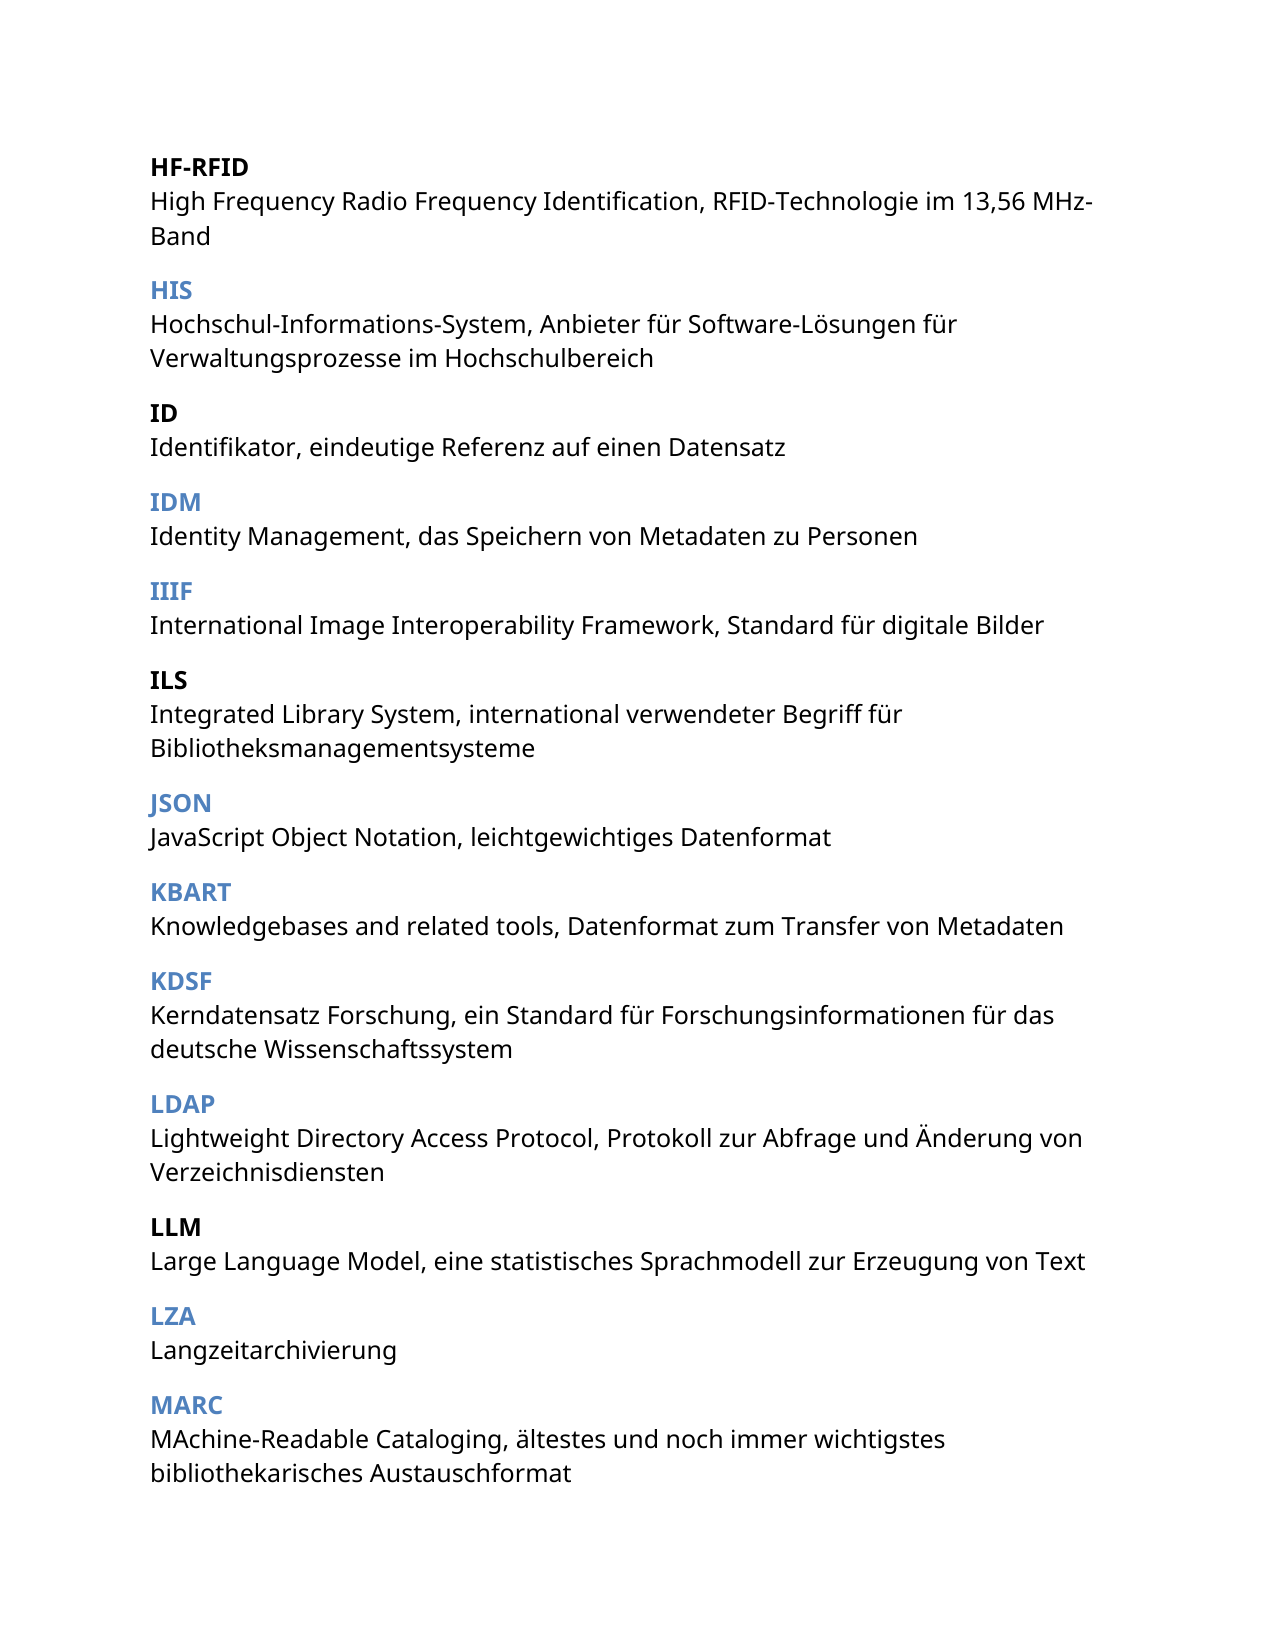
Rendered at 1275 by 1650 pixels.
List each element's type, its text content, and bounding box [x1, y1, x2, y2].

text MAchine-Readable Cataloging, ältestes und noch immer wichtigstes bibliothekarisches Austauschformat [150, 1422, 1125, 1490]
text IDM [150, 485, 1125, 519]
text Identifikator, eindeutige Referenz auf einen Datensatz [150, 430, 1125, 464]
text KDSF [150, 964, 1125, 998]
text HIS [150, 273, 1125, 307]
text ILS [150, 663, 1125, 697]
text Knowledgebases and related tools, Datenformat zum Transfer von Metadaten [150, 909, 1125, 943]
text IIIF [150, 574, 1125, 608]
text JavaScript Object Notation, leichtgewichtiges Datenformat [150, 820, 1125, 854]
text Integrated Library System, international verwendeter Begriff für Bibliotheksmanagementsysteme [150, 697, 1125, 765]
text KBART [150, 875, 1125, 909]
text LZA [150, 1299, 1125, 1333]
text Large Language Model, eine statistisches Sprachmodell zur Erzeugung von Text [150, 1244, 1125, 1278]
text LLM [150, 1210, 1125, 1244]
text ID [150, 396, 1125, 430]
text Hochschul-Informations-System, Anbieter für Software-Lösungen für Verwaltungsprozesse im Hochschulbereich [150, 307, 1125, 375]
text HF-RFID [150, 150, 1125, 184]
text Langzeitarchivierung [150, 1333, 1125, 1367]
text Identity Management, das Speichern von Metadaten zu Personen [150, 519, 1125, 553]
text MARC [150, 1388, 1125, 1422]
text High Frequency Radio Frequency Identification, RFID-Technologie im 13,56 MHz-Band [150, 184, 1125, 252]
text International Image Interoperability Framework, Standard für digitale Bilder [150, 608, 1125, 642]
text Lightweight Directory Access Protocol, Protokoll zur Abfrage und Änderung von Verzeichnisdiensten [150, 1121, 1125, 1189]
text Kerndatensatz Forschung, ein Standard für Forschungsinformationen für das deutsche Wissenschaftssystem [150, 998, 1125, 1066]
text LDAP [150, 1087, 1125, 1121]
text JSON [150, 786, 1125, 820]
